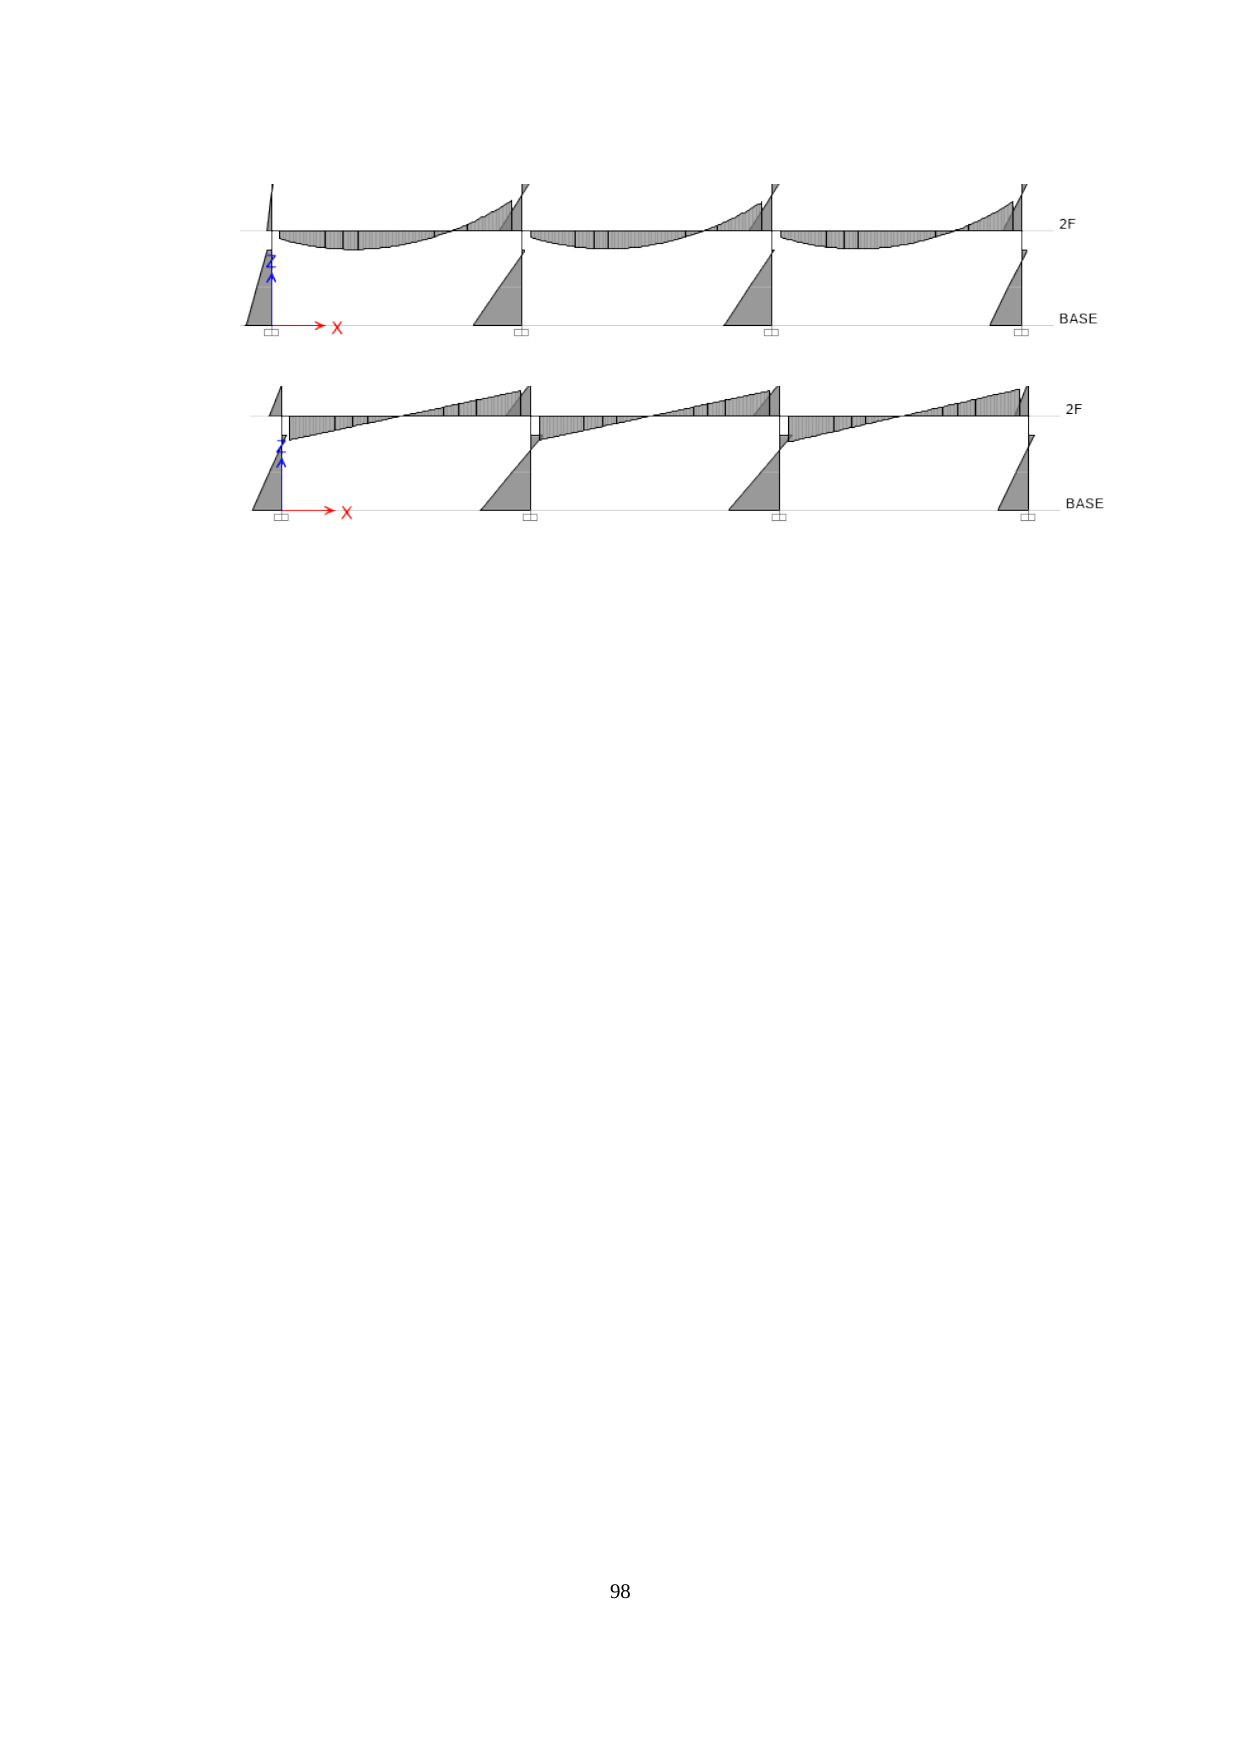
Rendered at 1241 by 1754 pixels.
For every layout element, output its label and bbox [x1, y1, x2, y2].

picture [227, 386, 1113, 543]
picture [227, 184, 1113, 357]
